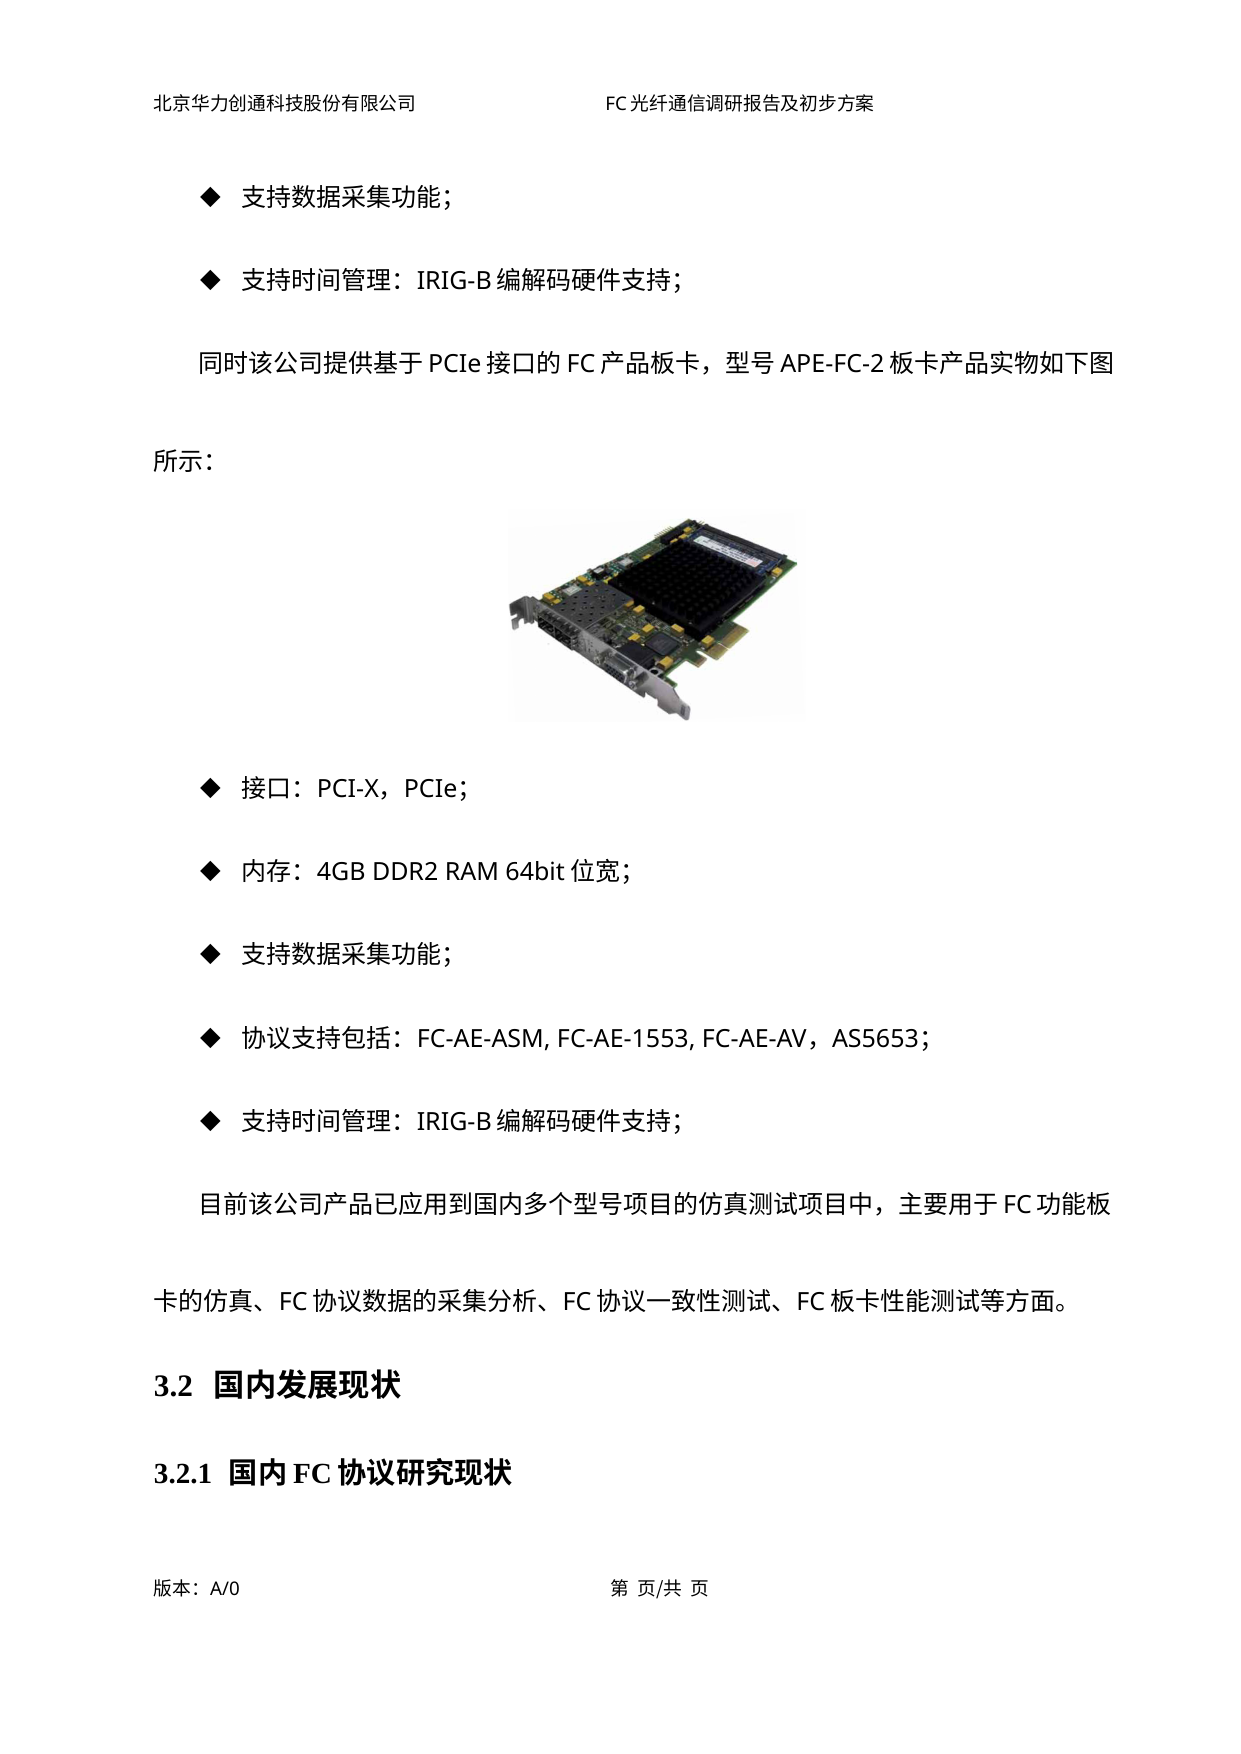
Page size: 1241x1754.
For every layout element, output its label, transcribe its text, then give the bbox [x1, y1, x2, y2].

list 接口：PCI-X，PCIe； [198, 754, 1116, 819]
text 目前该公司产品已应用到国内多个型号项目的仿真测试项目中，主要用于FC功能板卡的仿真、FC协议数据的采集分析、FC协议一致性测试、FC板卡性能测试等方面。 [154, 1170, 1116, 1332]
subtitle 国内FC协议研究现状 [154, 1438, 1116, 1503]
picture [508, 509, 806, 722]
subtitle 国内发展现状 [154, 1351, 1116, 1416]
list 支持数据采集功能； [198, 163, 1116, 228]
list 支持数据采集功能； [198, 921, 1116, 986]
list 内存：4GB DDR2 RAM 64bit位宽； [198, 837, 1116, 902]
list 协议支持包括：FC-AE-ASM, FC-AE-1553, FC-AE-AV，AS5653； [198, 1004, 1116, 1069]
list 支持时间管理：IRIG-B编解码硬件支持； [198, 1087, 1116, 1152]
list 支持时间管理：IRIG-B编解码硬件支持； [198, 246, 1116, 311]
text 同时该公司提供基于PCIe接口的FC产品板卡，型号APE-FC-2板卡产品实物如下图所示： [154, 329, 1116, 492]
